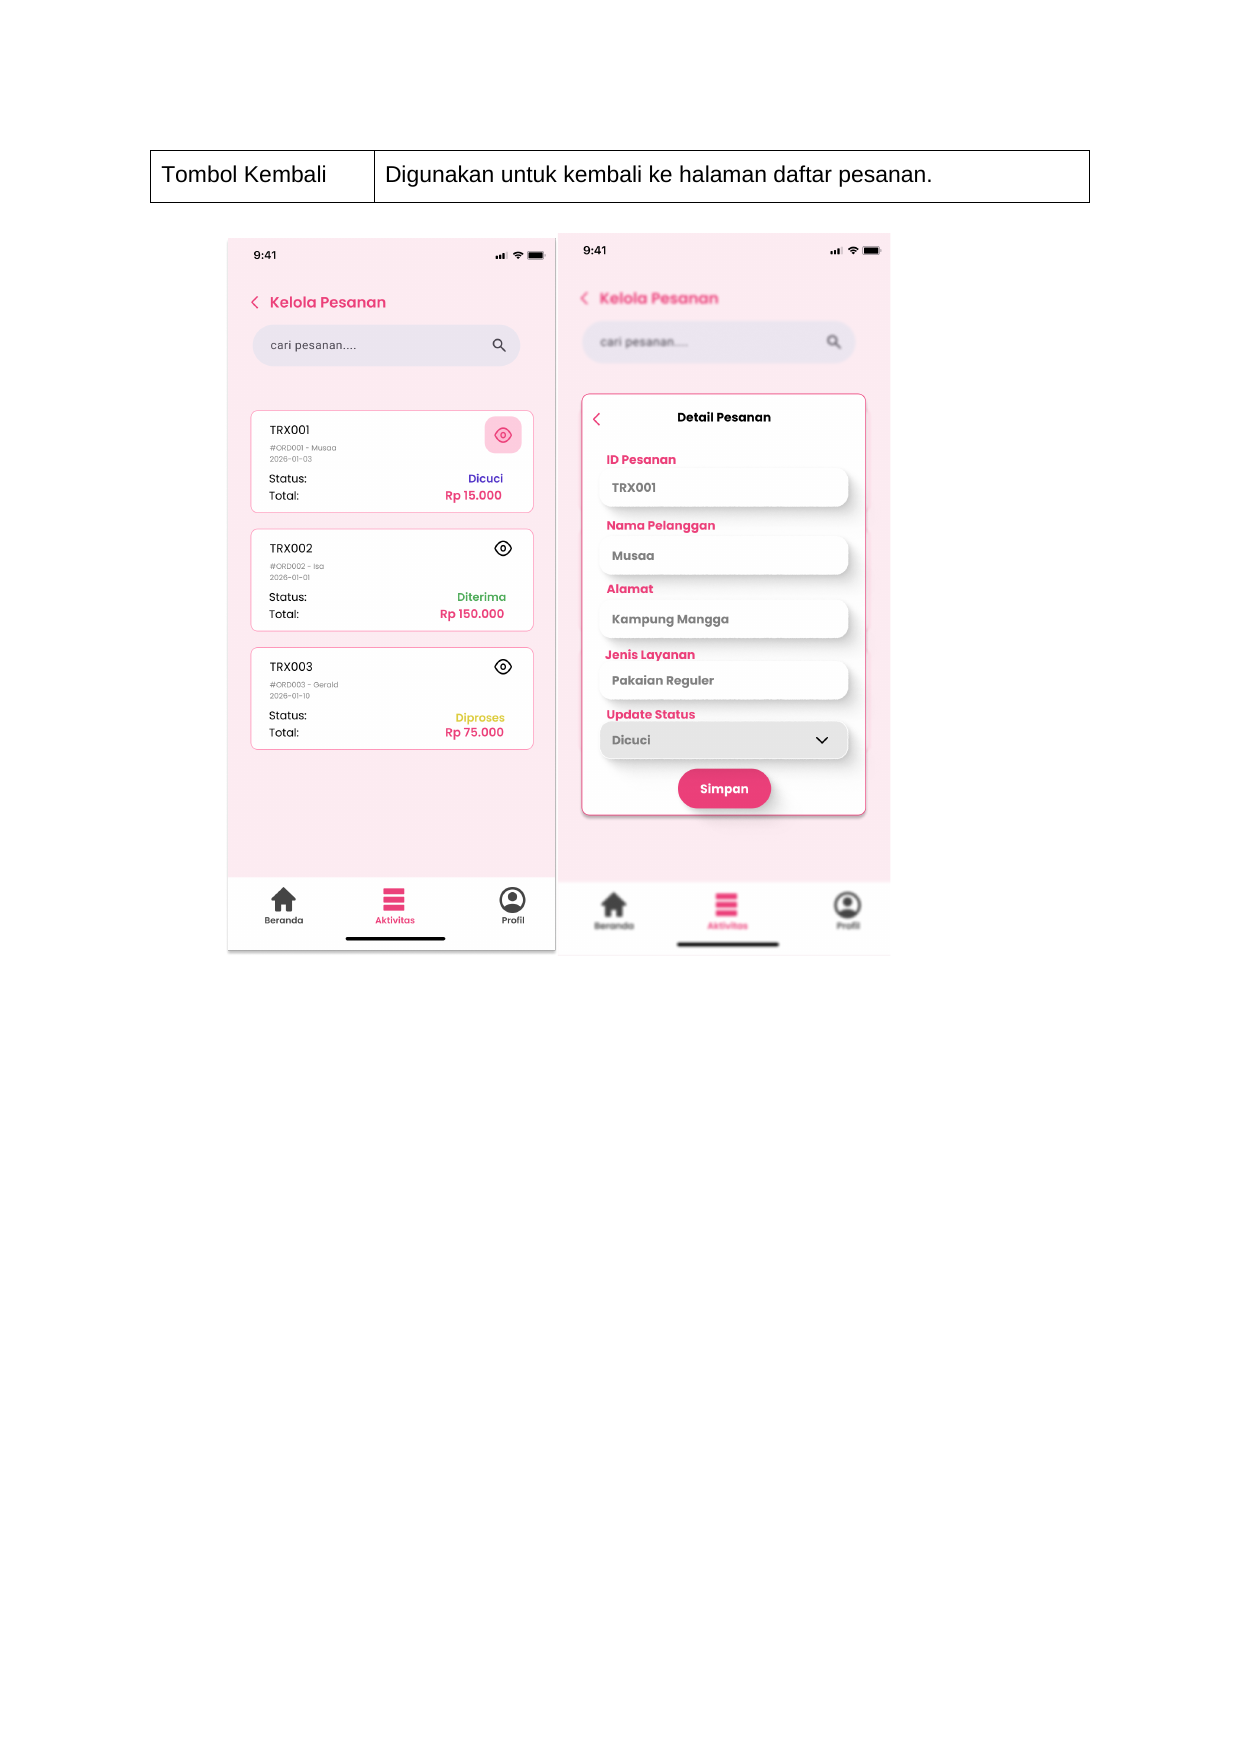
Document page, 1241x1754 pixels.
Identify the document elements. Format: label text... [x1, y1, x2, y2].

picture [225, 233, 891, 956]
table_cell Digunakan untuk kembali ke halaman daftar pesanan. [375, 151, 1089, 202]
table_cell Tombol Kembali [151, 151, 374, 202]
